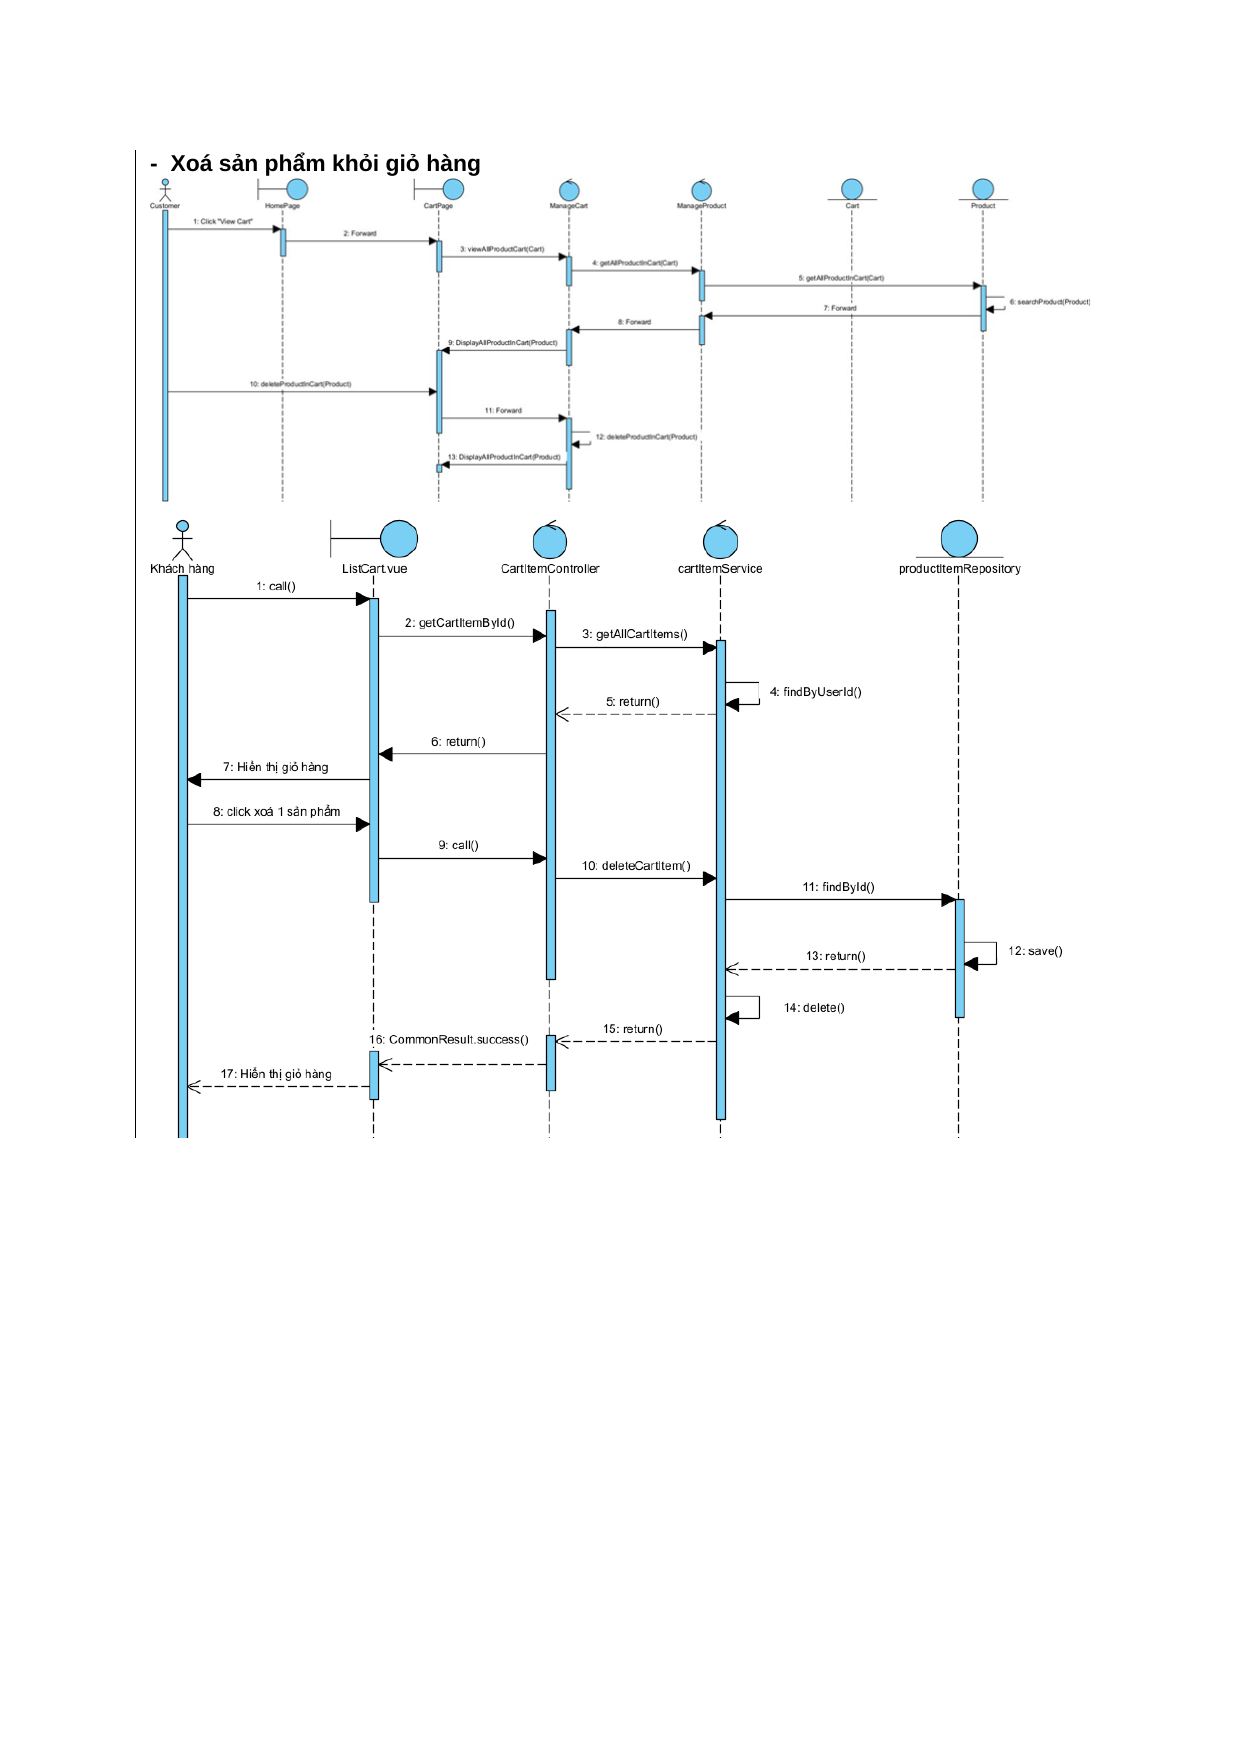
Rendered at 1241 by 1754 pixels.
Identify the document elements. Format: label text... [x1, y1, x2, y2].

text - Xoá sản phẩm khỏi giỏ hàng [150, 150, 1090, 178]
picture [150, 178, 1091, 502]
picture [150, 503, 1089, 1138]
